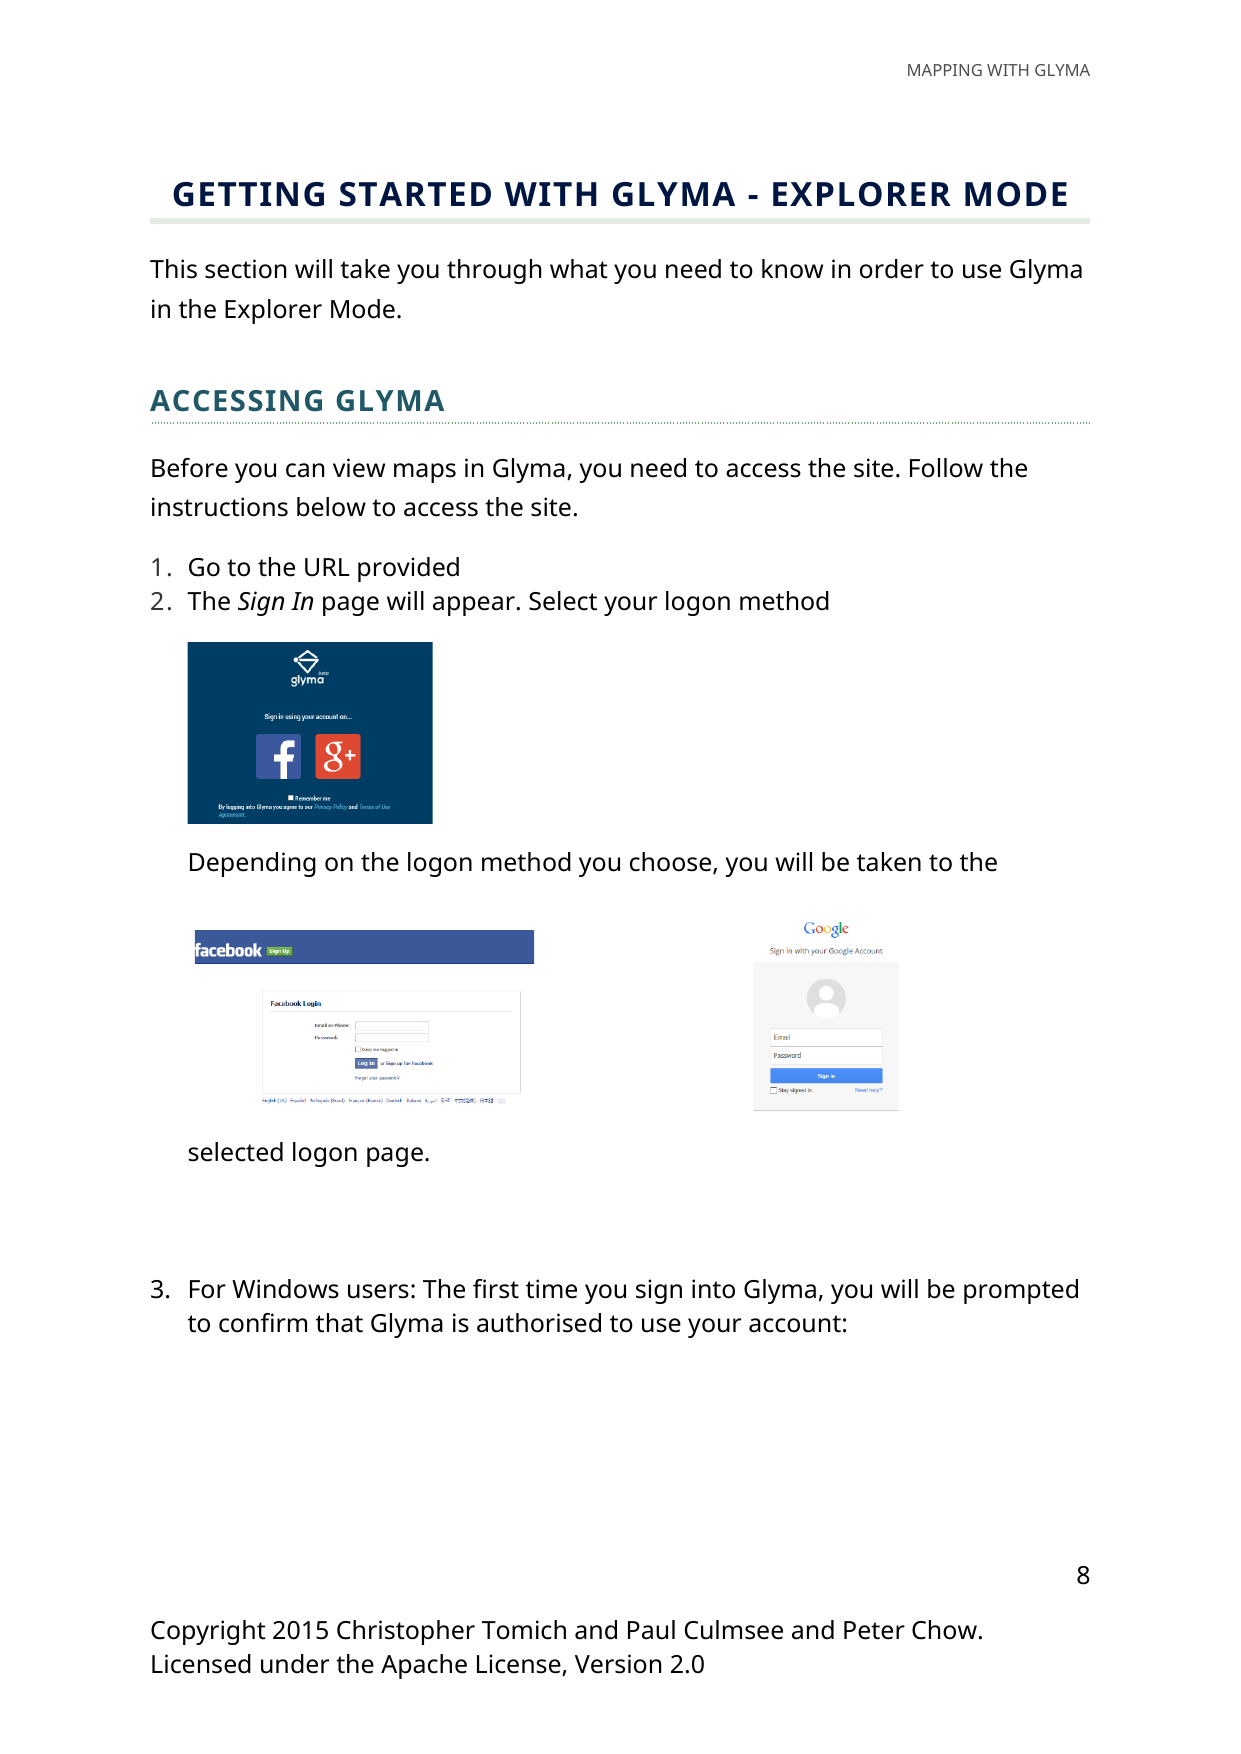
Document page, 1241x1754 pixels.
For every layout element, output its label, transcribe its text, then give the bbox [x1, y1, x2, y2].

picture [750, 916, 901, 1112]
list For Windows users: The first time you sign into Glyma, you will be prompted to confirm that Glyma is authorised to use your account: [150, 1272, 1090, 1340]
list Go to the URL provided [150, 550, 1090, 584]
list The Sign In page will appear. Select your logon method [150, 584, 1090, 618]
picture [187, 642, 433, 824]
text Before you can view maps in Glyma, you need to access the site. Follow the instructions below to access the site. [150, 451, 1090, 524]
subtitle Accessing Glyma [150, 381, 1090, 424]
picture [193, 930, 534, 1109]
text This section will take you through what you need to know in order to use Glyma in the Explorer Mode. [150, 252, 1090, 325]
subtitle Getting Started With Glyma - Explorer Mode [150, 171, 1090, 218]
